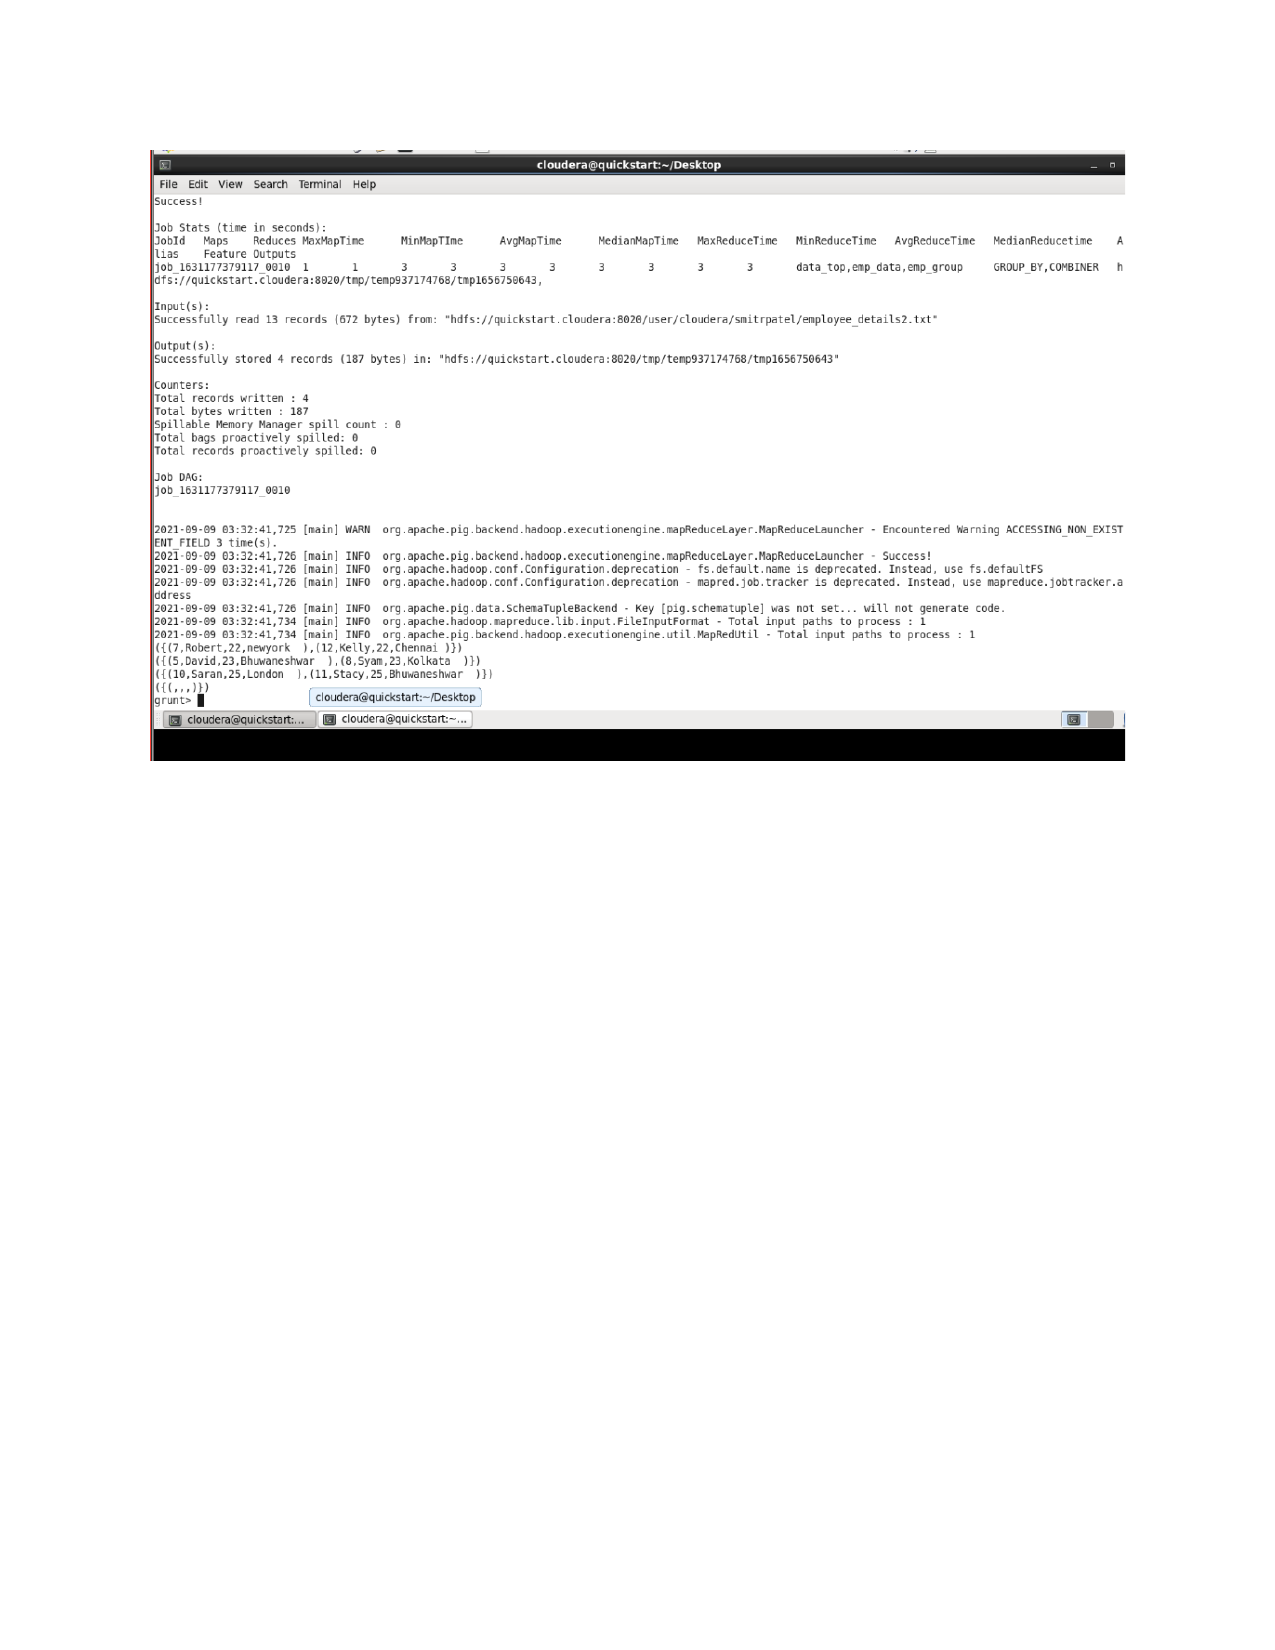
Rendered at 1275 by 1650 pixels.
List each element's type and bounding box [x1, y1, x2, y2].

picture [150, 150, 1125, 761]
